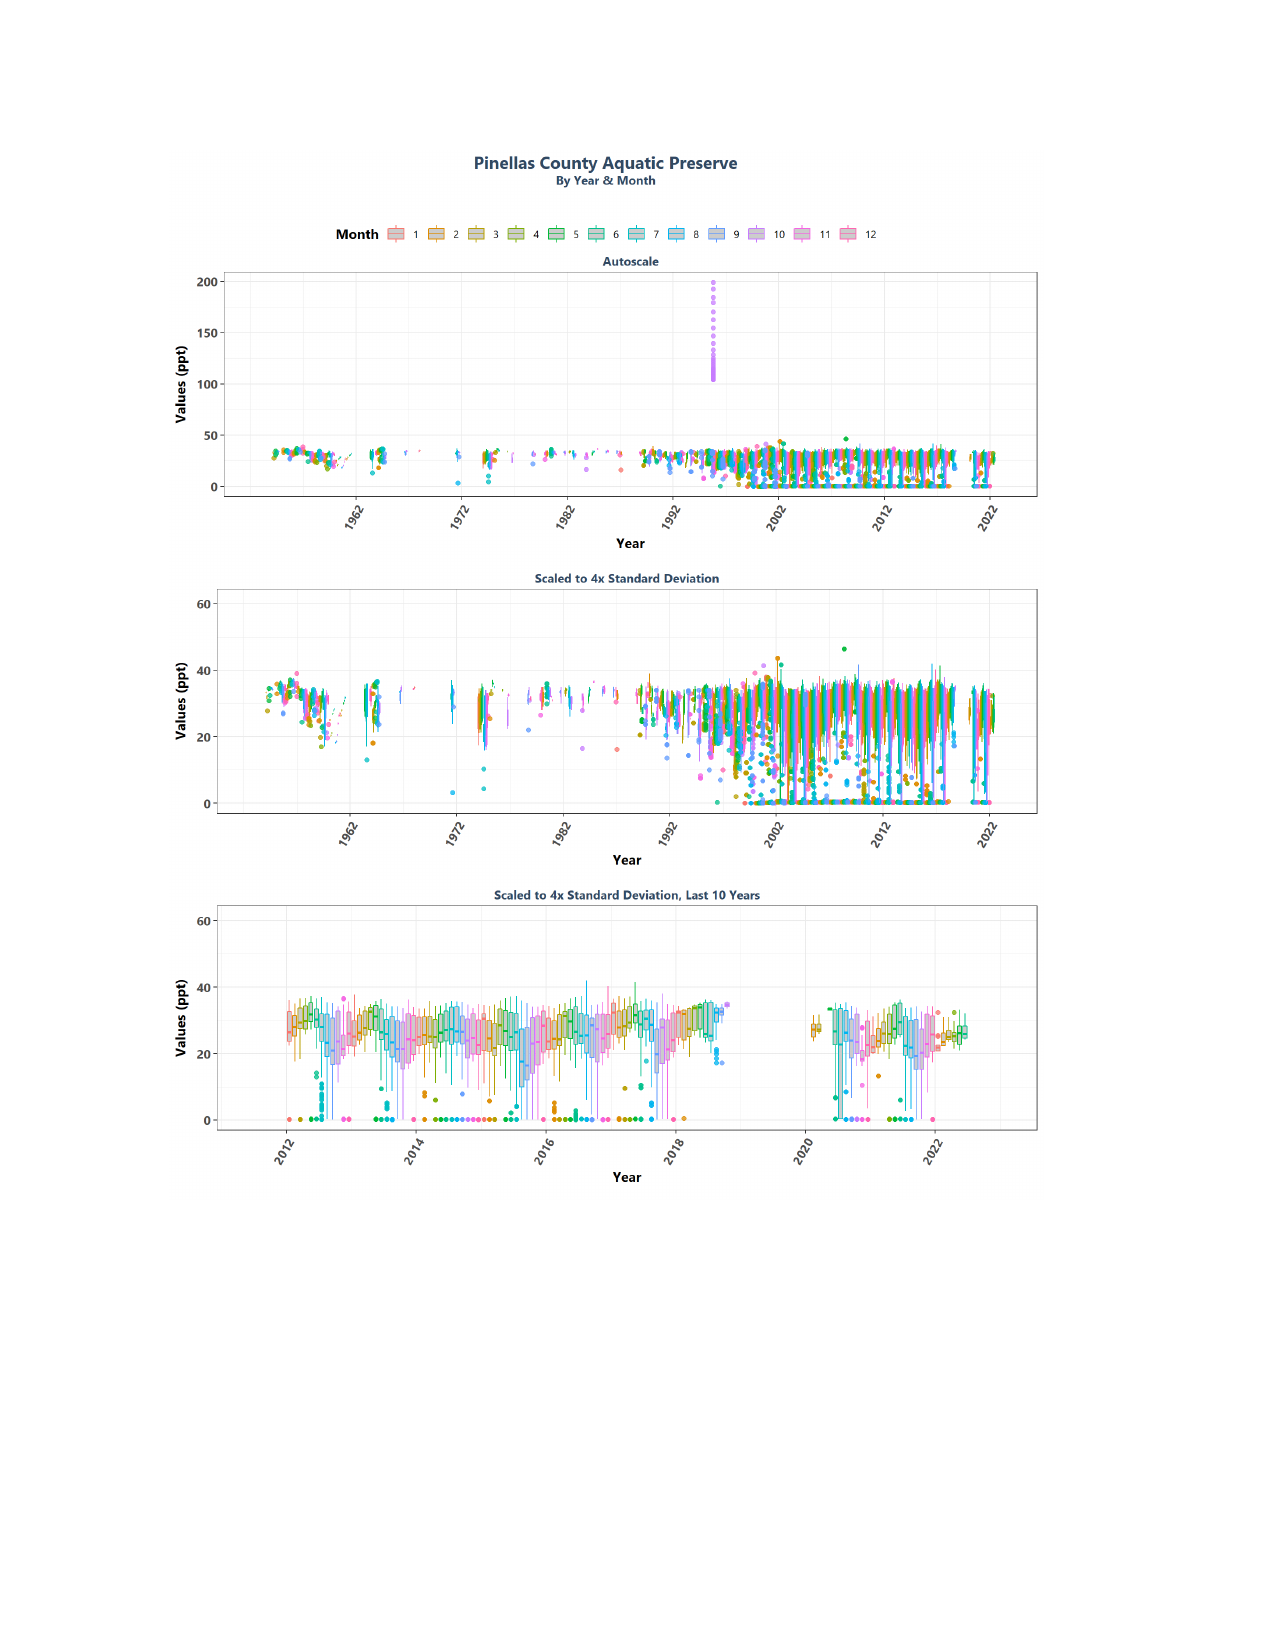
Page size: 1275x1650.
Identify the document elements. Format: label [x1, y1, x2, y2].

picture [168, 150, 1044, 1200]
